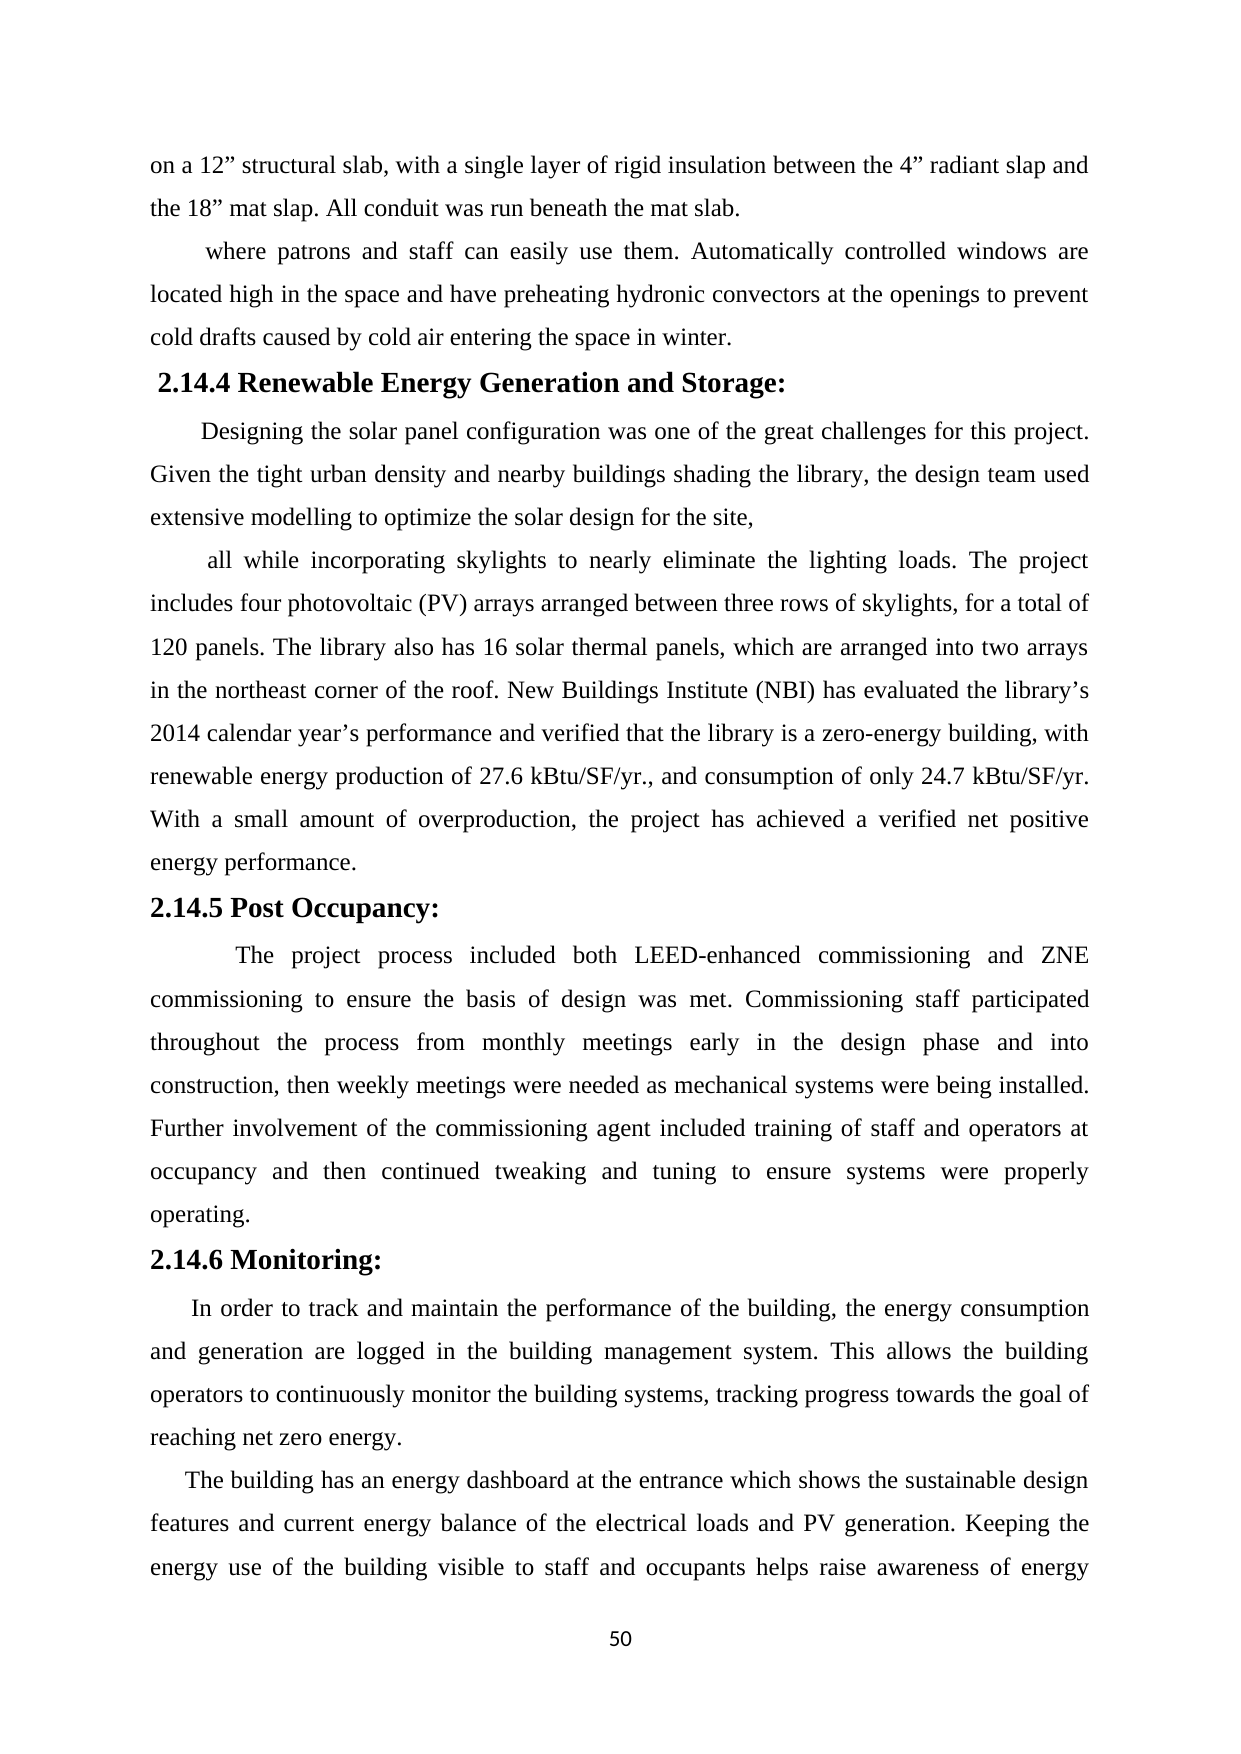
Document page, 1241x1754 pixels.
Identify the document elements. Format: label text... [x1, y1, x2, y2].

text In order to track and maintain the performance of the building, the energy consumption and generation are logged in the building management system. This allows the building operators to continuously monitor the building systems, tracking progress towards the goal of reaching net zero energy. [150, 1293, 1090, 1451]
text all while incorporating skylights to nearly eliminate the lighting loads. The project includes four photovoltaic (PV) arrays arranged between three rows of skylights, for a total of 120 panels. The library also has 16 solar thermal panels, which are arranged into two arrays in the northeast corner of the roof. New Buildings Institute (NBI) has evaluated the library’s 2014 calendar year’s performance and verified that the library is a zero-energy building, with renewable energy production of 27.6 kBtu/SF/yr., and consumption of only 24.7 kBtu/SF/yr. With a small amount of overproduction, the project has achieved a verified net positive energy performance. [150, 545, 1090, 876]
text 2.14.4 Renewable Energy Generation and Storage: [150, 366, 1090, 399]
text where patrons and staff can easily use them. Automatically controlled windows are located high in the space and have preheating hydronic convectors at the openings to prevent cold drafts caused by cold air entering the space in winter. [150, 236, 1090, 351]
text 2.14.5 Post Occupancy: [150, 890, 1090, 924]
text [150, 150, 1090, 222]
text 2.14.6 Monitoring: [150, 1242, 1090, 1276]
text The project process included both LEED-enhanced commissioning and ZNE commissioning to ensure the basis of design was met. Commissioning staff participated throughout the process from monthly meetings early in the design phase and into construction, then weekly meetings were needed as mechanical systems were being installed. Further involvement of the commissioning agent included training of staff and operators at occupancy and then continued tweaking and tuning to ensure systems were properly operating. [150, 941, 1090, 1228]
text Designing the solar panel configuration was one of the great challenges for this project. Given the tight urban density and nearby buildings shading the library, the design team used extensive modelling to optimize the solar design for the site, [150, 416, 1090, 531]
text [150, 1465, 1090, 1580]
